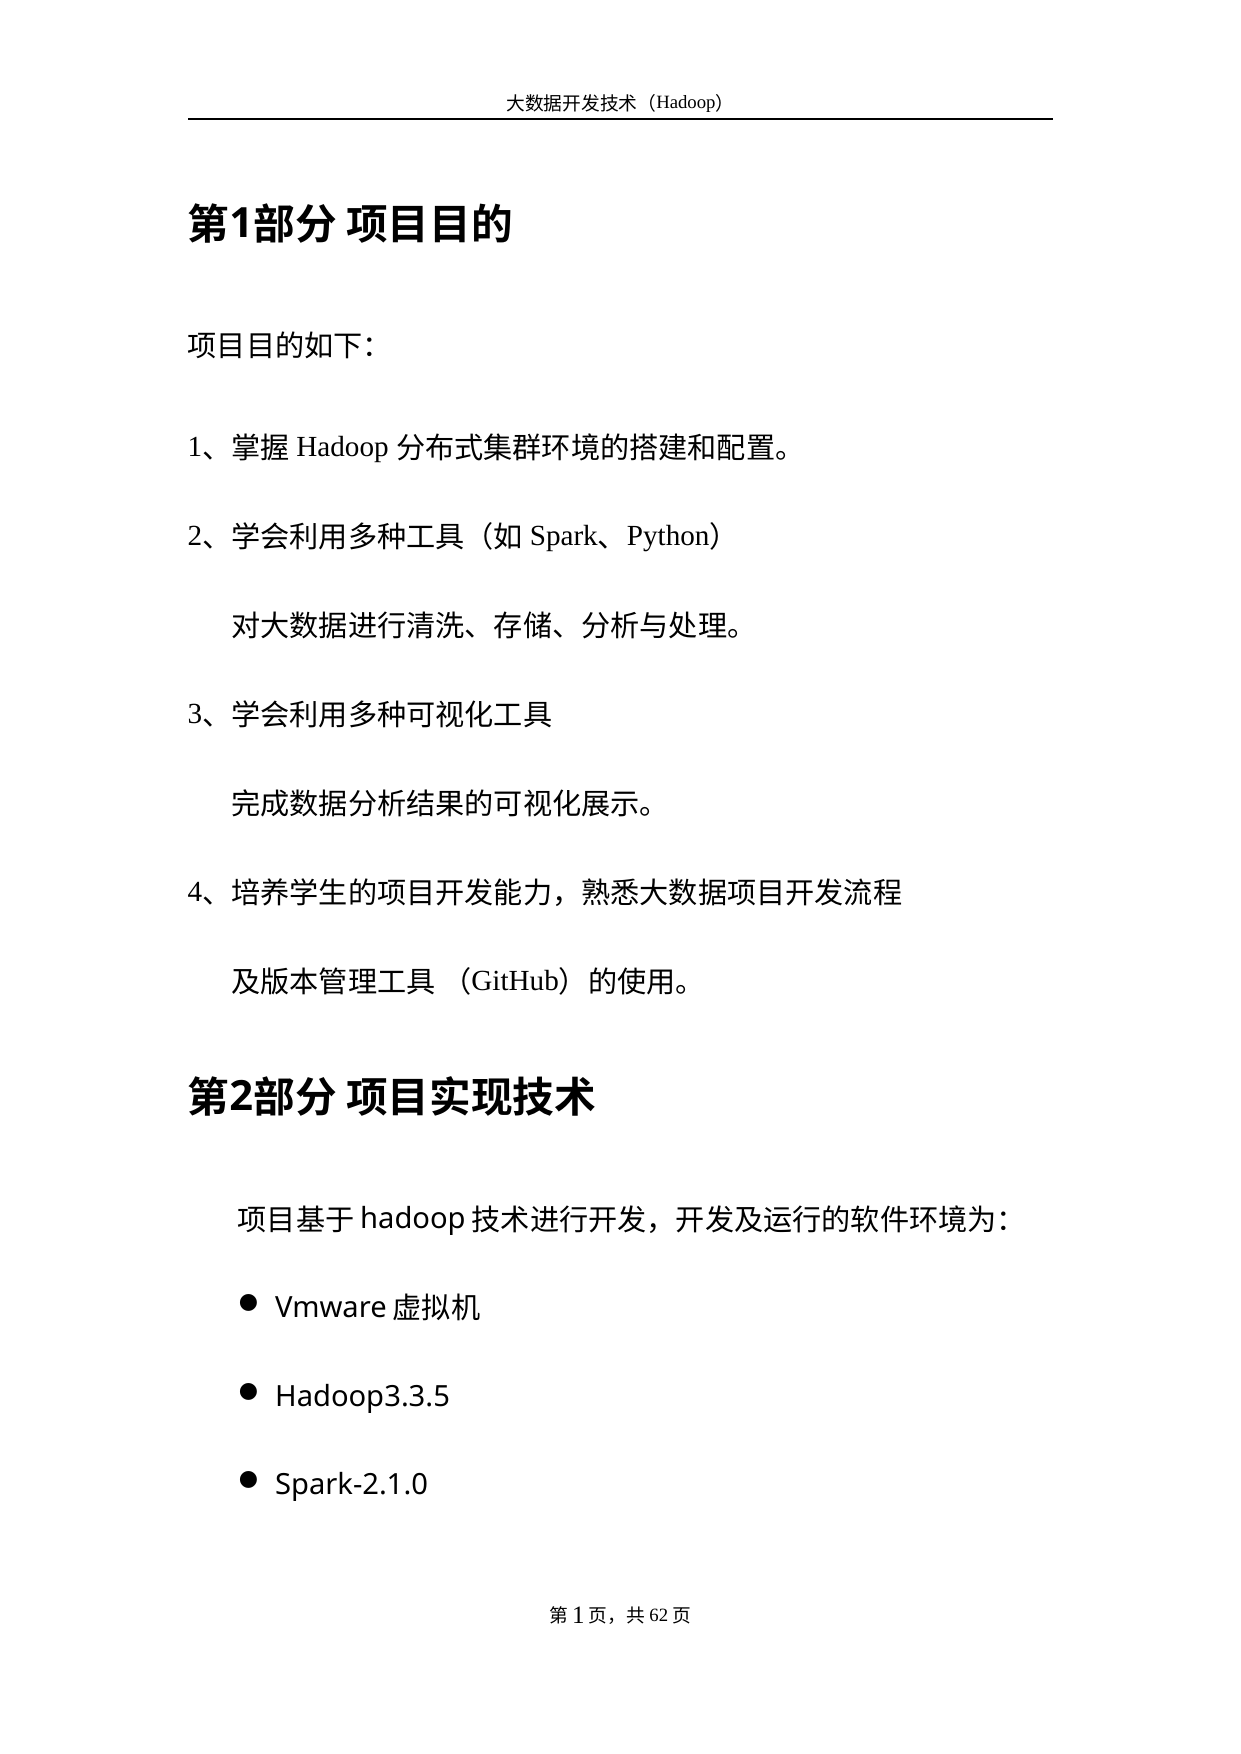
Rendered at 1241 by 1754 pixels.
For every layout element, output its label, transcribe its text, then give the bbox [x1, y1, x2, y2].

text 2、学会利用多种工具（如 Spark、Python） [187, 501, 1053, 569]
subtitle 项目目的 [187, 187, 1053, 255]
text 对大数据进行清洗、存储、分析与处理。 [187, 590, 1053, 658]
list Hadoop3.3.5 [187, 1361, 1053, 1429]
text 及版本管理工具 （GitHub）的使用。 [187, 946, 1053, 1014]
list Vmware虚拟机 [187, 1272, 1053, 1340]
text 3、学会利用多种可视化工具 [187, 679, 1053, 747]
text 4、培养学生的项目开发能力，熟悉大数据项目开发流程 [187, 857, 1053, 925]
list Spark-2.1.0 [187, 1449, 1053, 1517]
subtitle 项目目的如下： [187, 310, 1053, 378]
text 1、掌握 Hadoop 分布式集群环境的搭建和配置。 [187, 412, 1053, 479]
text 项目基于hadoop技术进行开发，开发及运行的软件环境为： [187, 1183, 1053, 1251]
subtitle 项目实现技术 [187, 1060, 1053, 1128]
text 完成数据分析结果的可视化展示。 [187, 768, 1053, 836]
